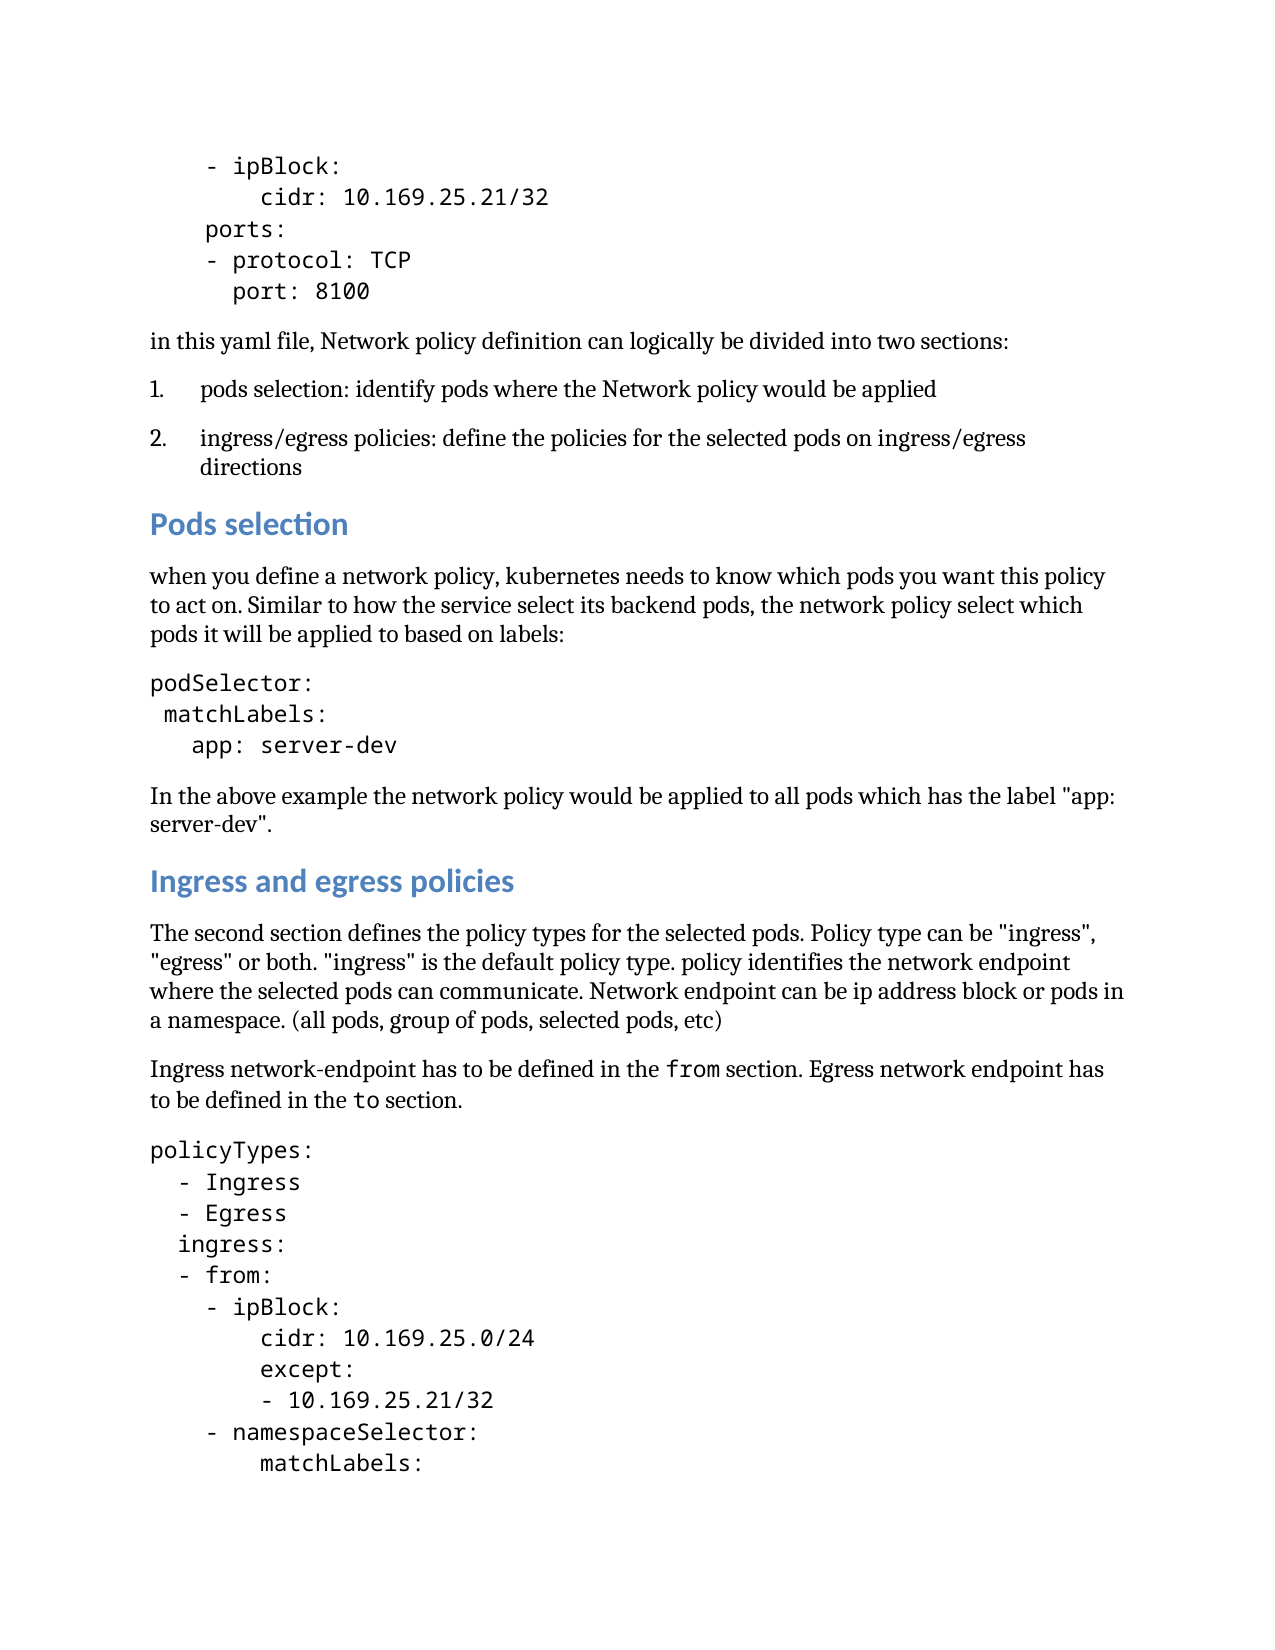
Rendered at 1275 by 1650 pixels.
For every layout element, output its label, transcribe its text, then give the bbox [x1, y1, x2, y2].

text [150, 150, 1125, 306]
list ingress/egress policies: define the policies for the selected pods on ingress/egress directions [150, 424, 1125, 482]
text Ingress network-endpoint has to be defined in the from section. Egress network endpoint has to be defined in the to section. [150, 1053, 1125, 1116]
text In the above example the network policy would be applied to all pods which has the label "app: server-dev". [150, 782, 1125, 839]
list pods selection: identify pods where the Network policy would be applied [150, 374, 1125, 403]
text when you define a network policy, kubernetes needs to know which pods you want this policy to act on. Similar to how the service select its backend pods, the network policy select which pods it will be applied to based on labels: [150, 562, 1125, 648]
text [150, 1134, 1125, 1478]
subtitle Ingress and egress policies [150, 860, 1125, 901]
text in this yaml file, Network policy definition can logically be divided into two sections: [150, 327, 1125, 356]
text The second section defines the policy types for the selected pods. Policy type can be "ingress", "egress" or both. "ingress" is the default policy type. policy identifies the network endpoint where the selected pods can communicate. Network endpoint can be ip address block or pods in a namespace. (all pods, group of pods, selected pods, etc) [150, 919, 1125, 1034]
text podSelector: matchLabels: app: server-dev [150, 667, 1125, 761]
subtitle Pods selection [150, 502, 1125, 543]
